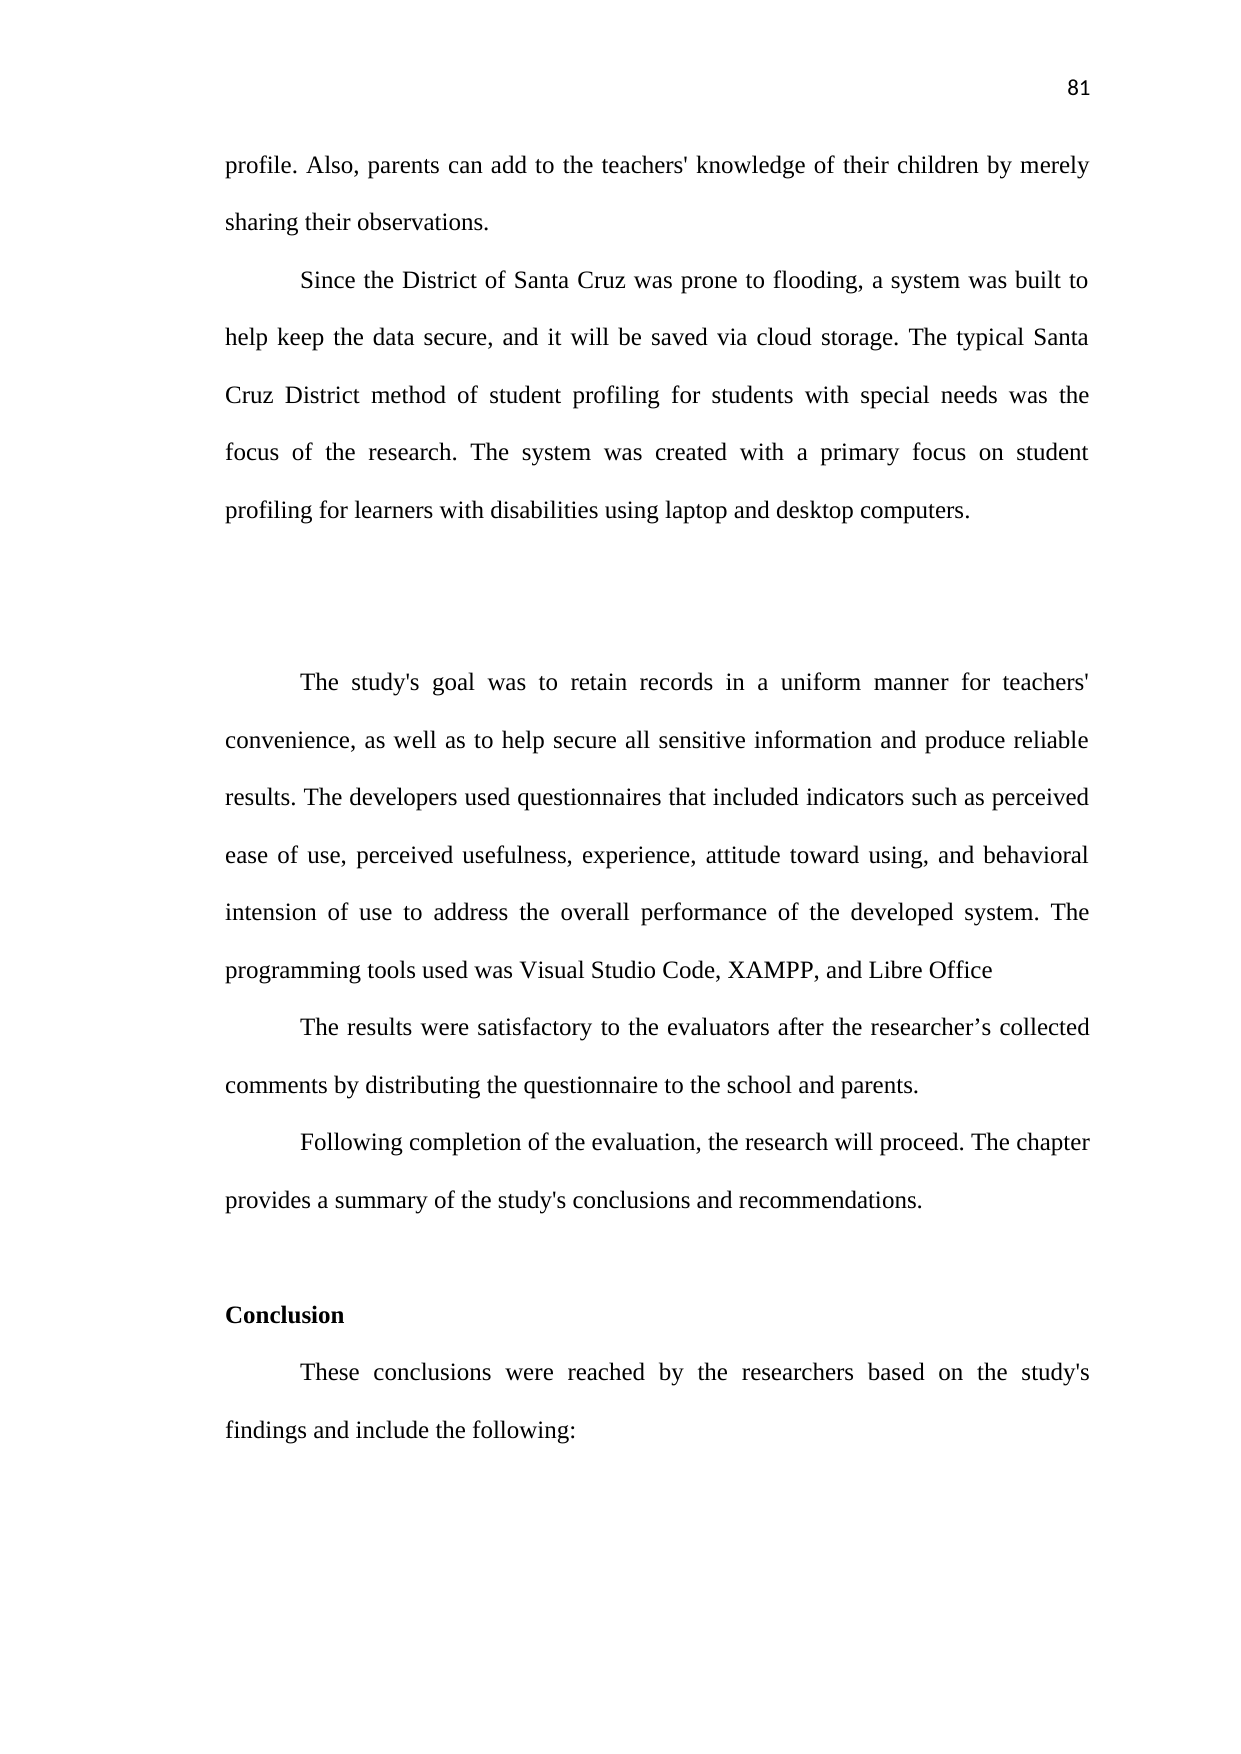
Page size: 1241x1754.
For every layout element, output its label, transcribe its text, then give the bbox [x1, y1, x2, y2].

text Following completion of the evaluation, the research will proceed. The chapter provides a summary of the study's conclusions and recommendations. [225, 1127, 1090, 1214]
text Since the District of Santa Cruz was prone to flooding, a system was built to help keep the data secure, and it will be saved via cloud storage. The typical Santa Cruz District method of student profiling for students with special needs was the focus of the research. The system was created with a primary focus on student profiling for learners with disabilities using laptop and desktop computers. [225, 265, 1090, 524]
text The study's goal was to retain records in a uniform manner for teachers' convenience, as well as to help secure all sensitive information and produce reliable results. The developers used questionnaires that included indicators such as perceived ease of use, perceived usefulness, experience, attitude toward using, and behavioral intension of use to address the overall performance of the developed system. The programming tools used was Visual Studio Code, XAMPP, and Libre Office [225, 667, 1090, 984]
text Conclusion [225, 1300, 1090, 1329]
text The results were satisfactory to the evaluators after the researcher’s collected comments by distributing the questionnaire to the school and parents. [225, 1012, 1090, 1099]
text These conclusions were reached by the researchers based on the study's findings and include the following: [225, 1357, 1090, 1444]
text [225, 150, 1090, 236]
